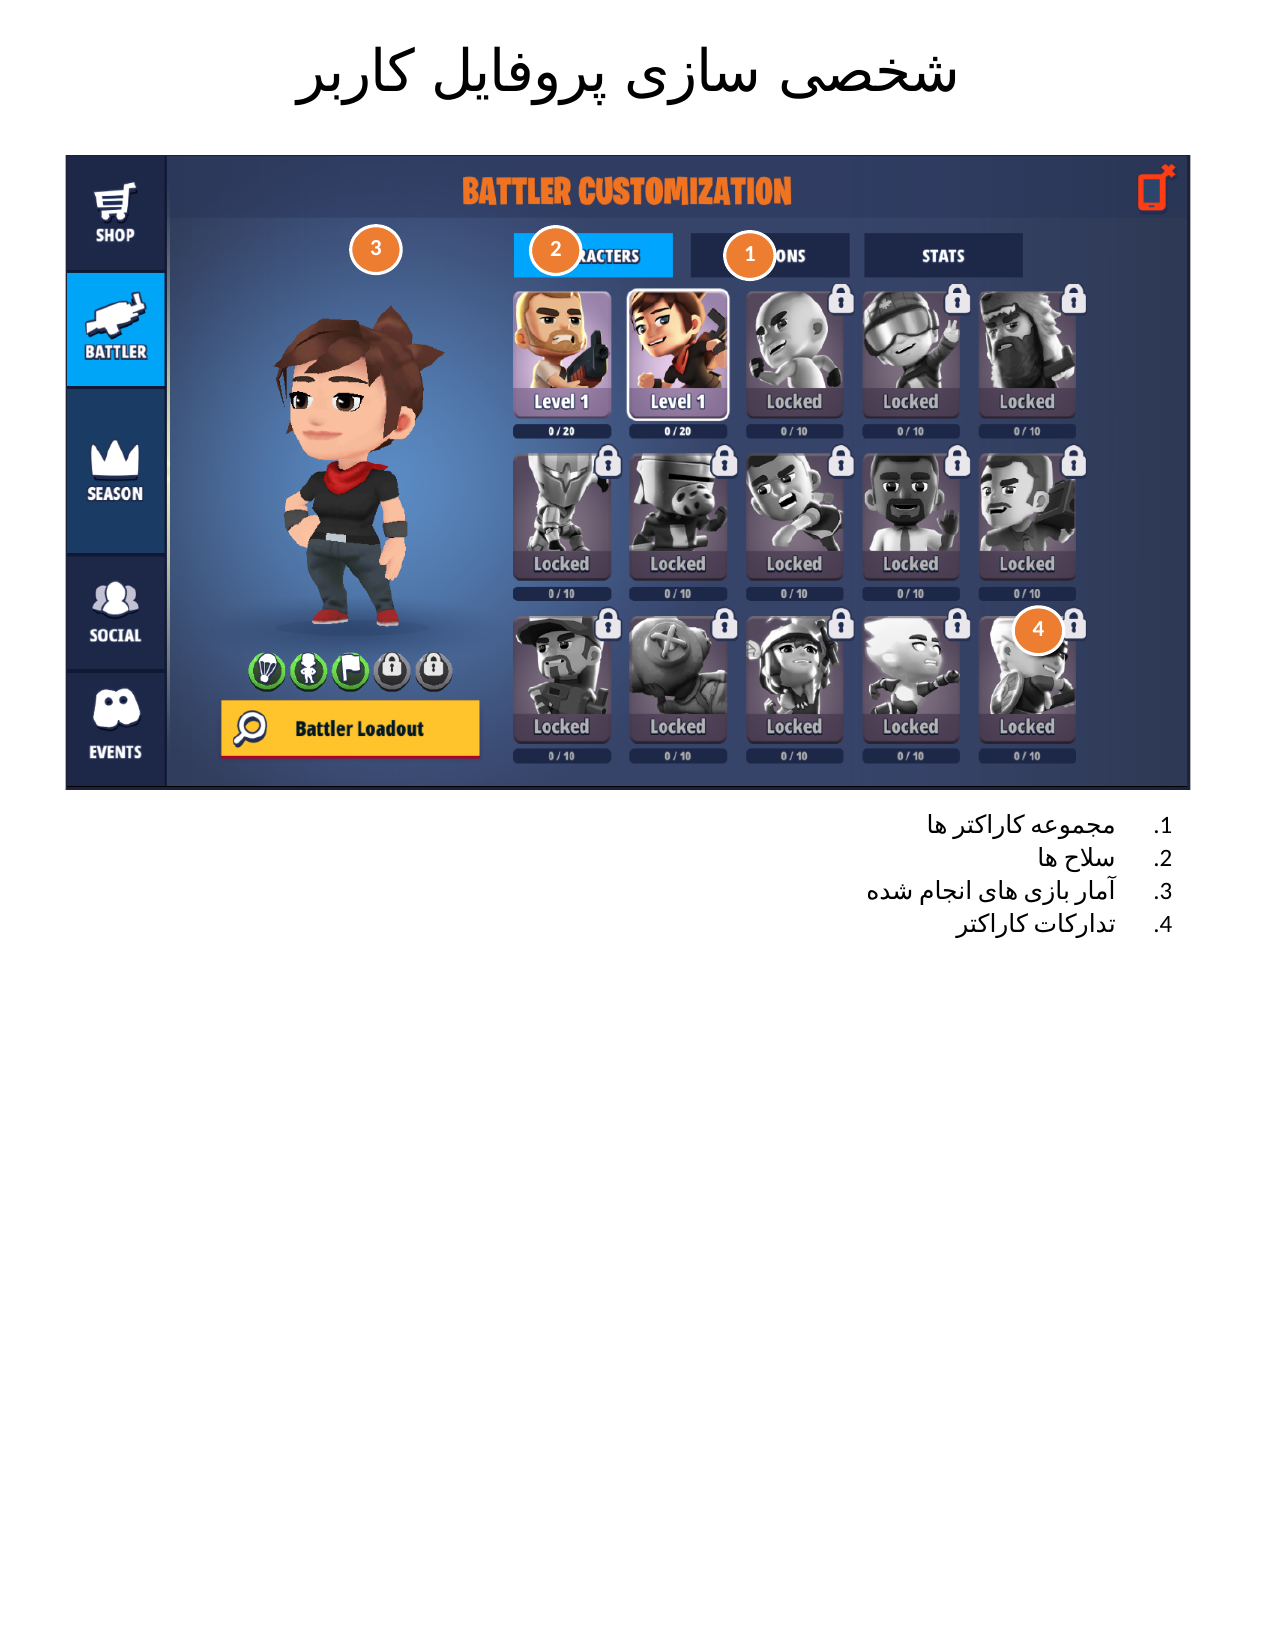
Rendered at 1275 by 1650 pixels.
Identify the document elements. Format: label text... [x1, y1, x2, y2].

list آمار بازی های انجام شده [66, 875, 1153, 905]
list مجموعه کاراکتر ها [66, 809, 1153, 839]
list سلاح ها [66, 842, 1153, 872]
list تدارکات کاراکتر [66, 908, 1153, 938]
picture [65, 155, 1191, 790]
title شخصی سازی پروفایل کاربر [66, 37, 1191, 105]
